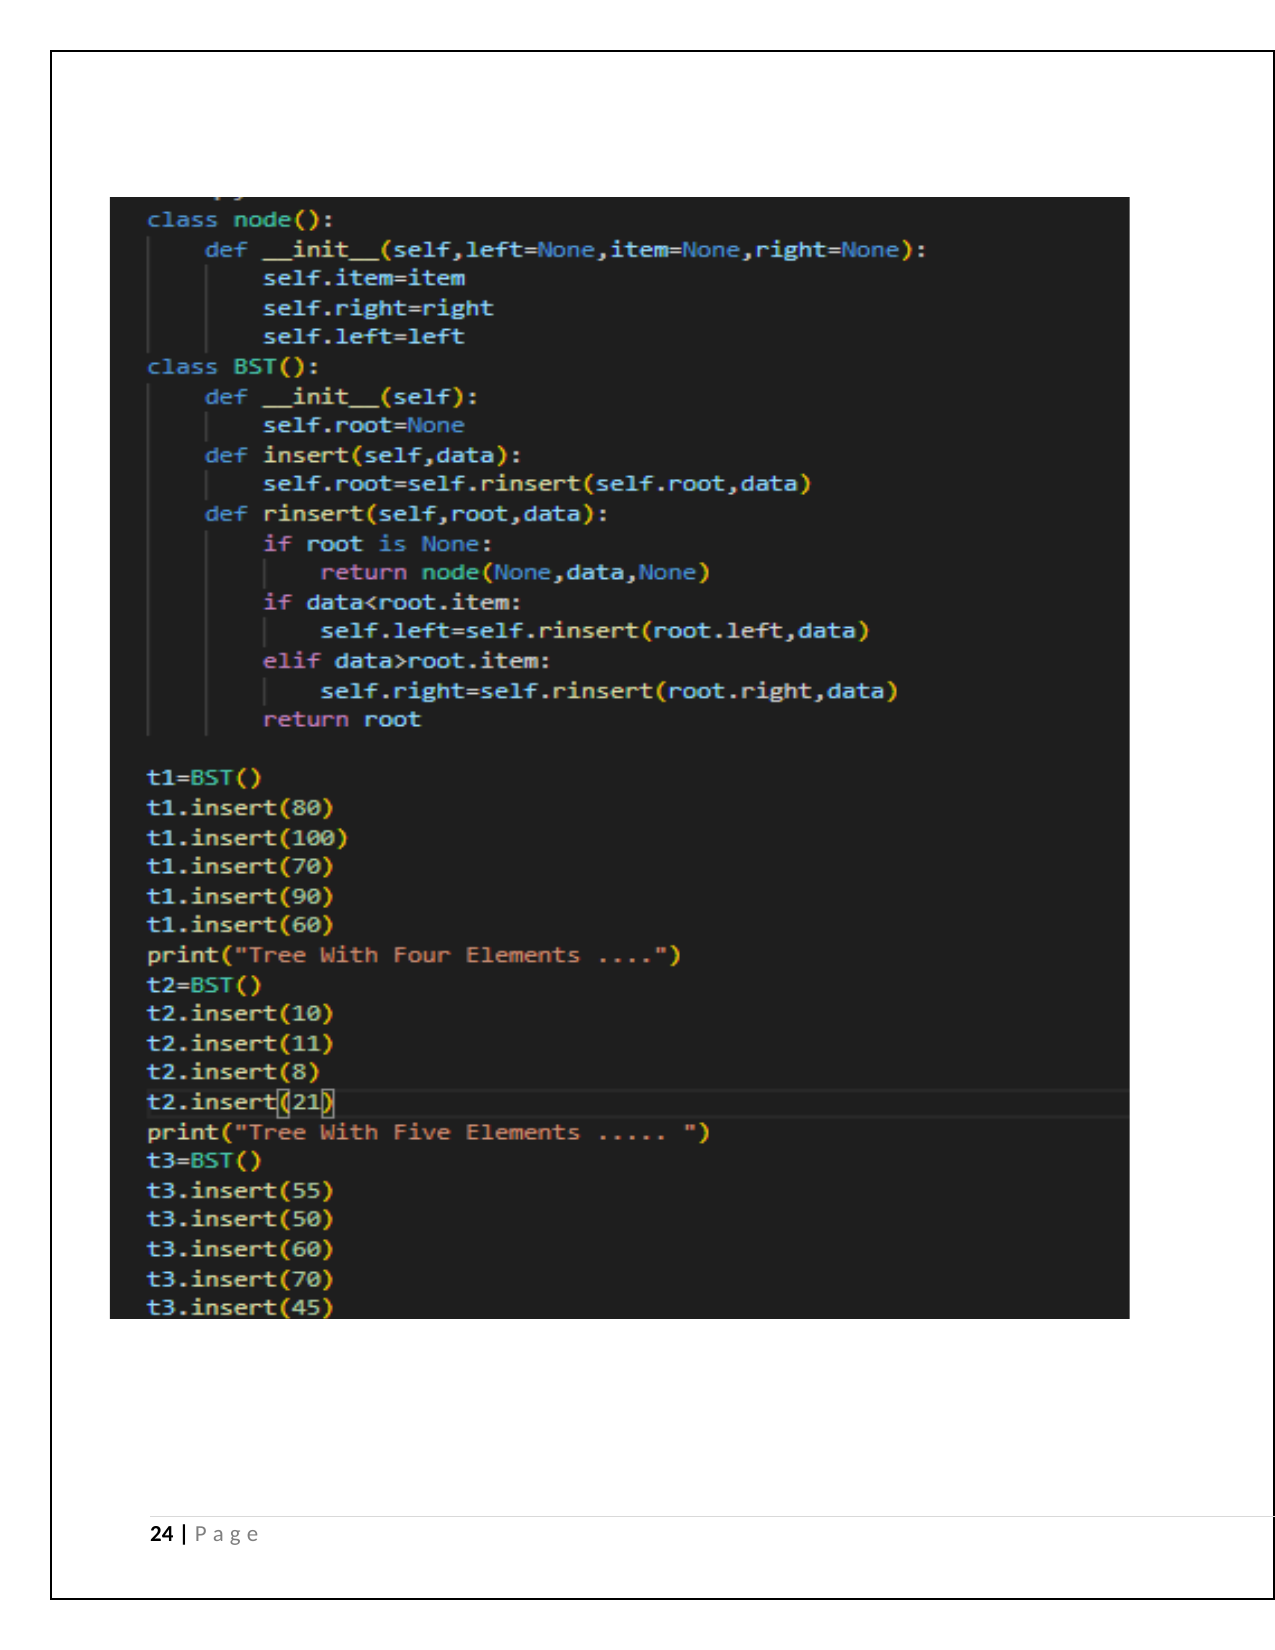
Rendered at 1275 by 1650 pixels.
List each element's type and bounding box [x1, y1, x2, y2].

picture [107, 197, 1128, 1315]
